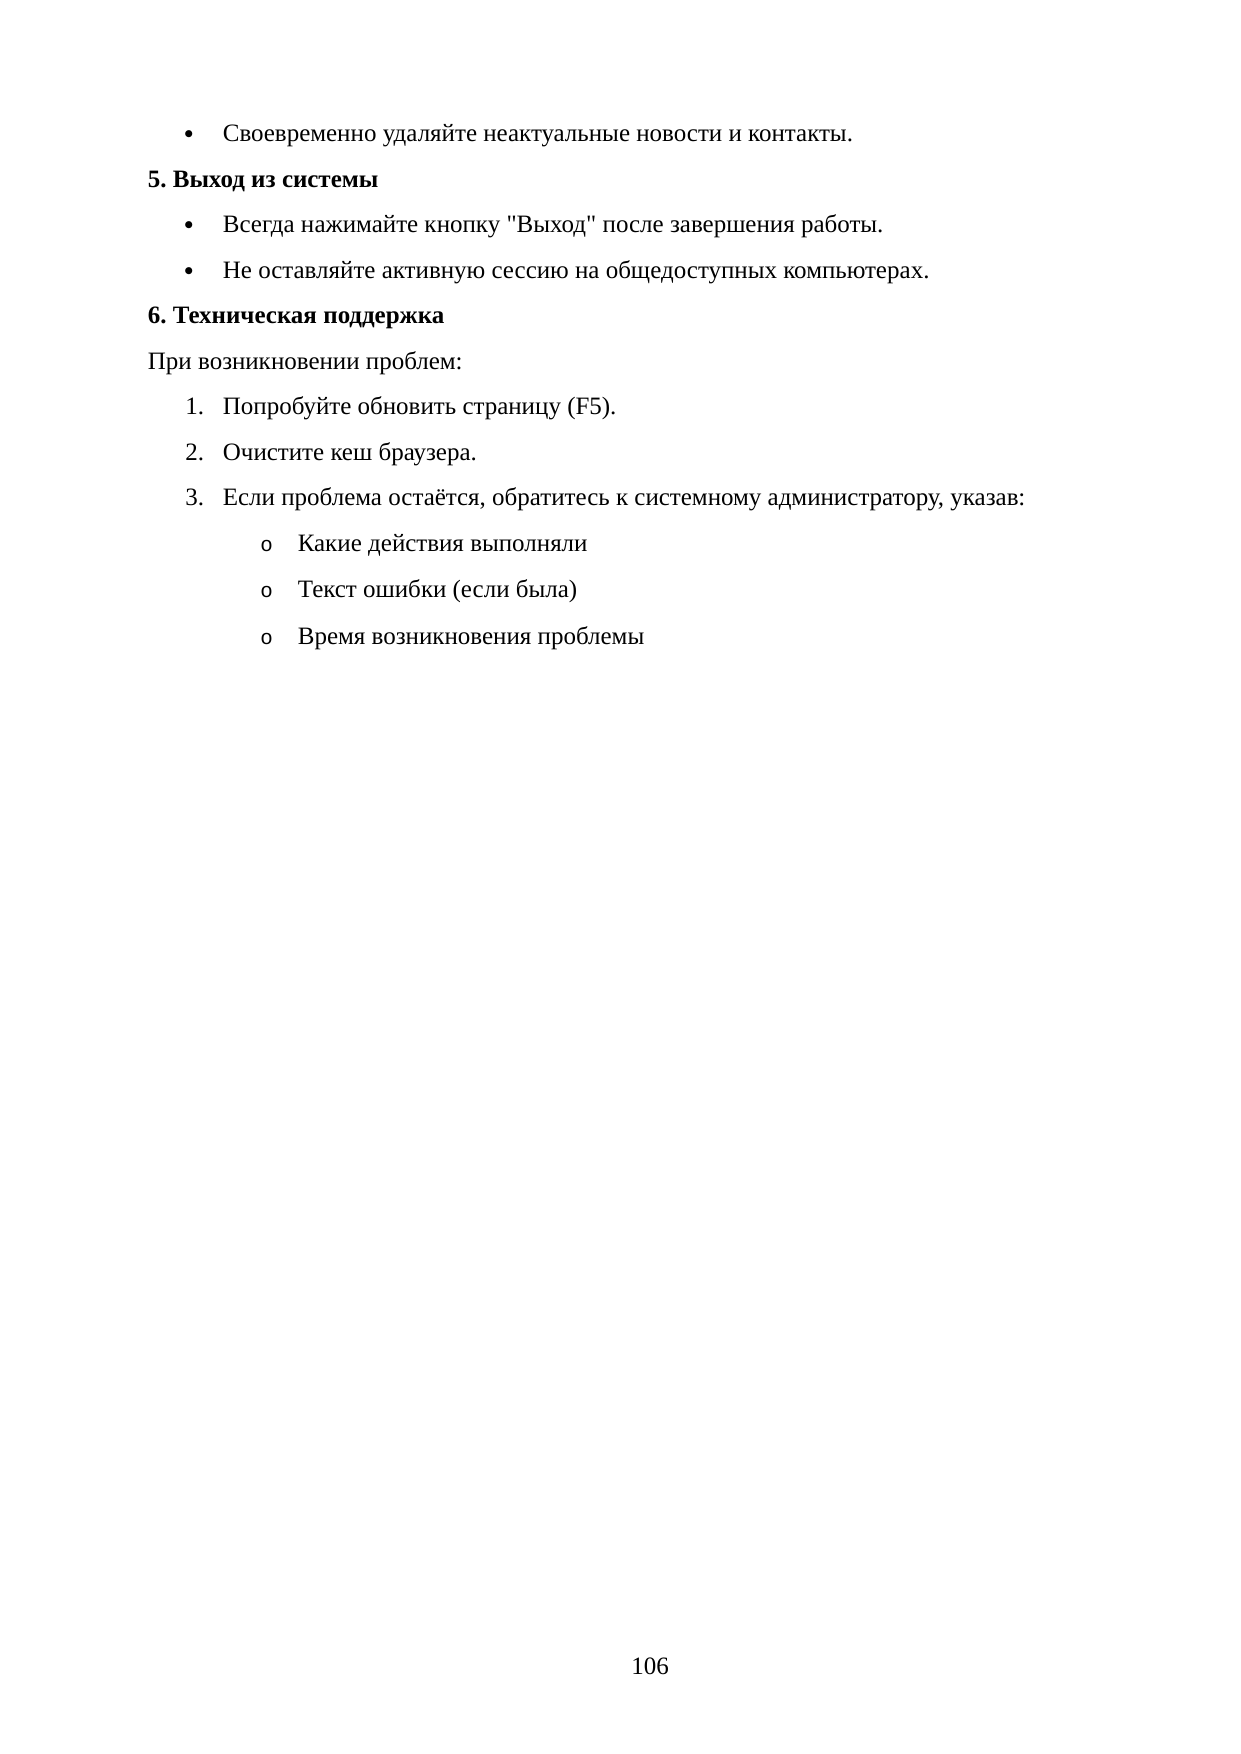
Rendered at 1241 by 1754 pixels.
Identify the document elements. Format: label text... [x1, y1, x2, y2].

list Не оставляйте активную сессию на общедоступных компьютерах. [185, 255, 1152, 283]
list Время возникновения проблемы [260, 621, 1152, 650]
text При возникновении проблем: [148, 346, 1152, 374]
list Если проблема остаётся, обратитесь к системному администратору, указав: [185, 482, 1152, 511]
list Попробуйте обновить страницу (F5). [185, 391, 1152, 420]
text 5. Выход из системы [148, 164, 1152, 192]
list Своевременно удаляйте неактуальные новости и контакты. [185, 118, 1152, 147]
list Какие действия выполняли [260, 528, 1152, 557]
list Текст ошибки (если была) [260, 574, 1152, 604]
list Всегда нажимайте кнопку "Выход" после завершения работы. [185, 209, 1152, 238]
list Очистите кеш браузера. [185, 437, 1152, 466]
text 6. Техническая поддержка [148, 300, 1152, 329]
